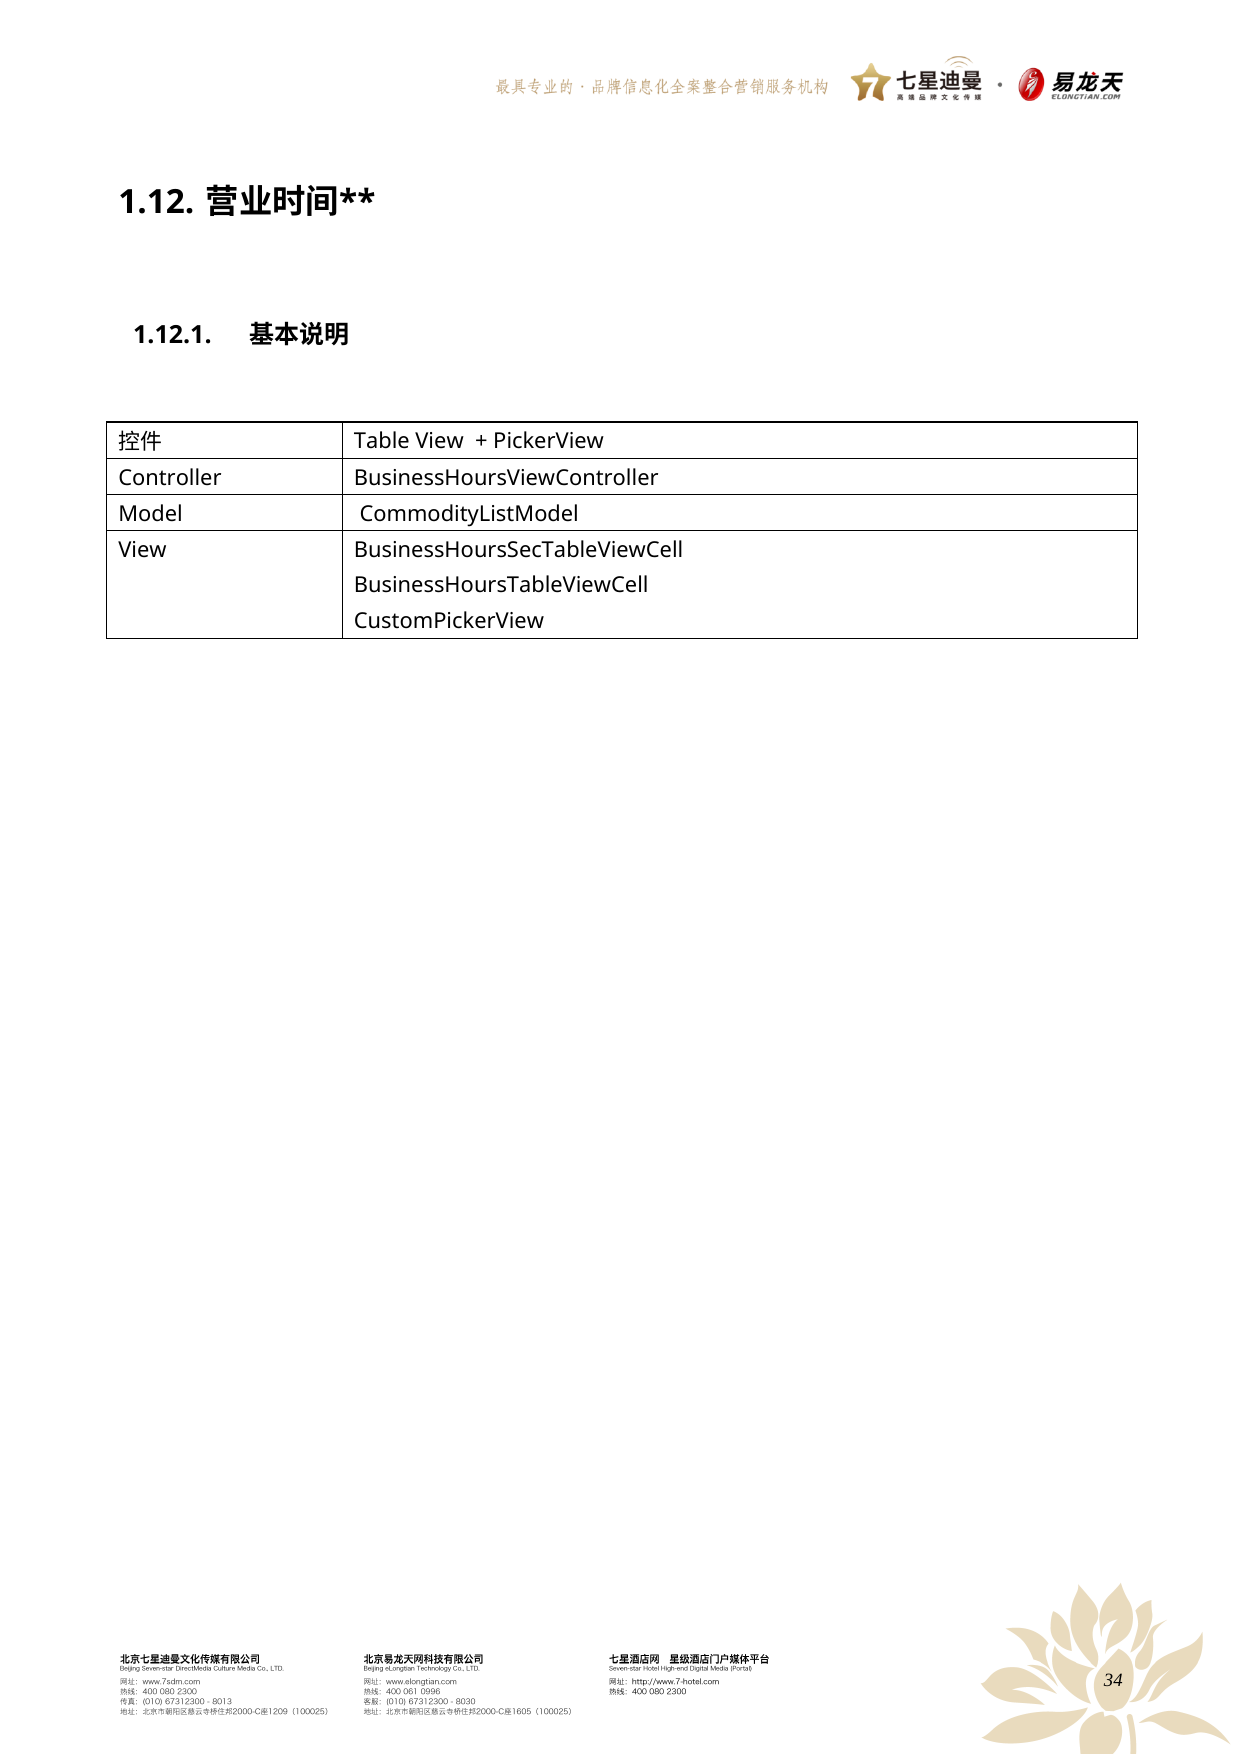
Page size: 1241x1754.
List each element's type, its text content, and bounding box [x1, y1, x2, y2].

table_cell BusinessHoursViewController [343, 459, 1137, 494]
subtitle 营业时间** [118, 164, 1122, 235]
picture [0, 1570, 1241, 1754]
table_header 控件 [107, 423, 342, 458]
subtitle 基本说明 [133, 297, 1122, 368]
table_cell CommodityListModel [343, 495, 1137, 530]
table_cell View [107, 531, 342, 637]
table_cell BusinessHoursSecTableViewCell BusinessHoursTableViewCell CustomPickerView [343, 531, 1137, 637]
table_cell Model [107, 495, 342, 530]
table_header Table View + PickerView [343, 423, 1137, 458]
picture [437, 15, 1241, 136]
table_cell Controller [107, 459, 342, 494]
